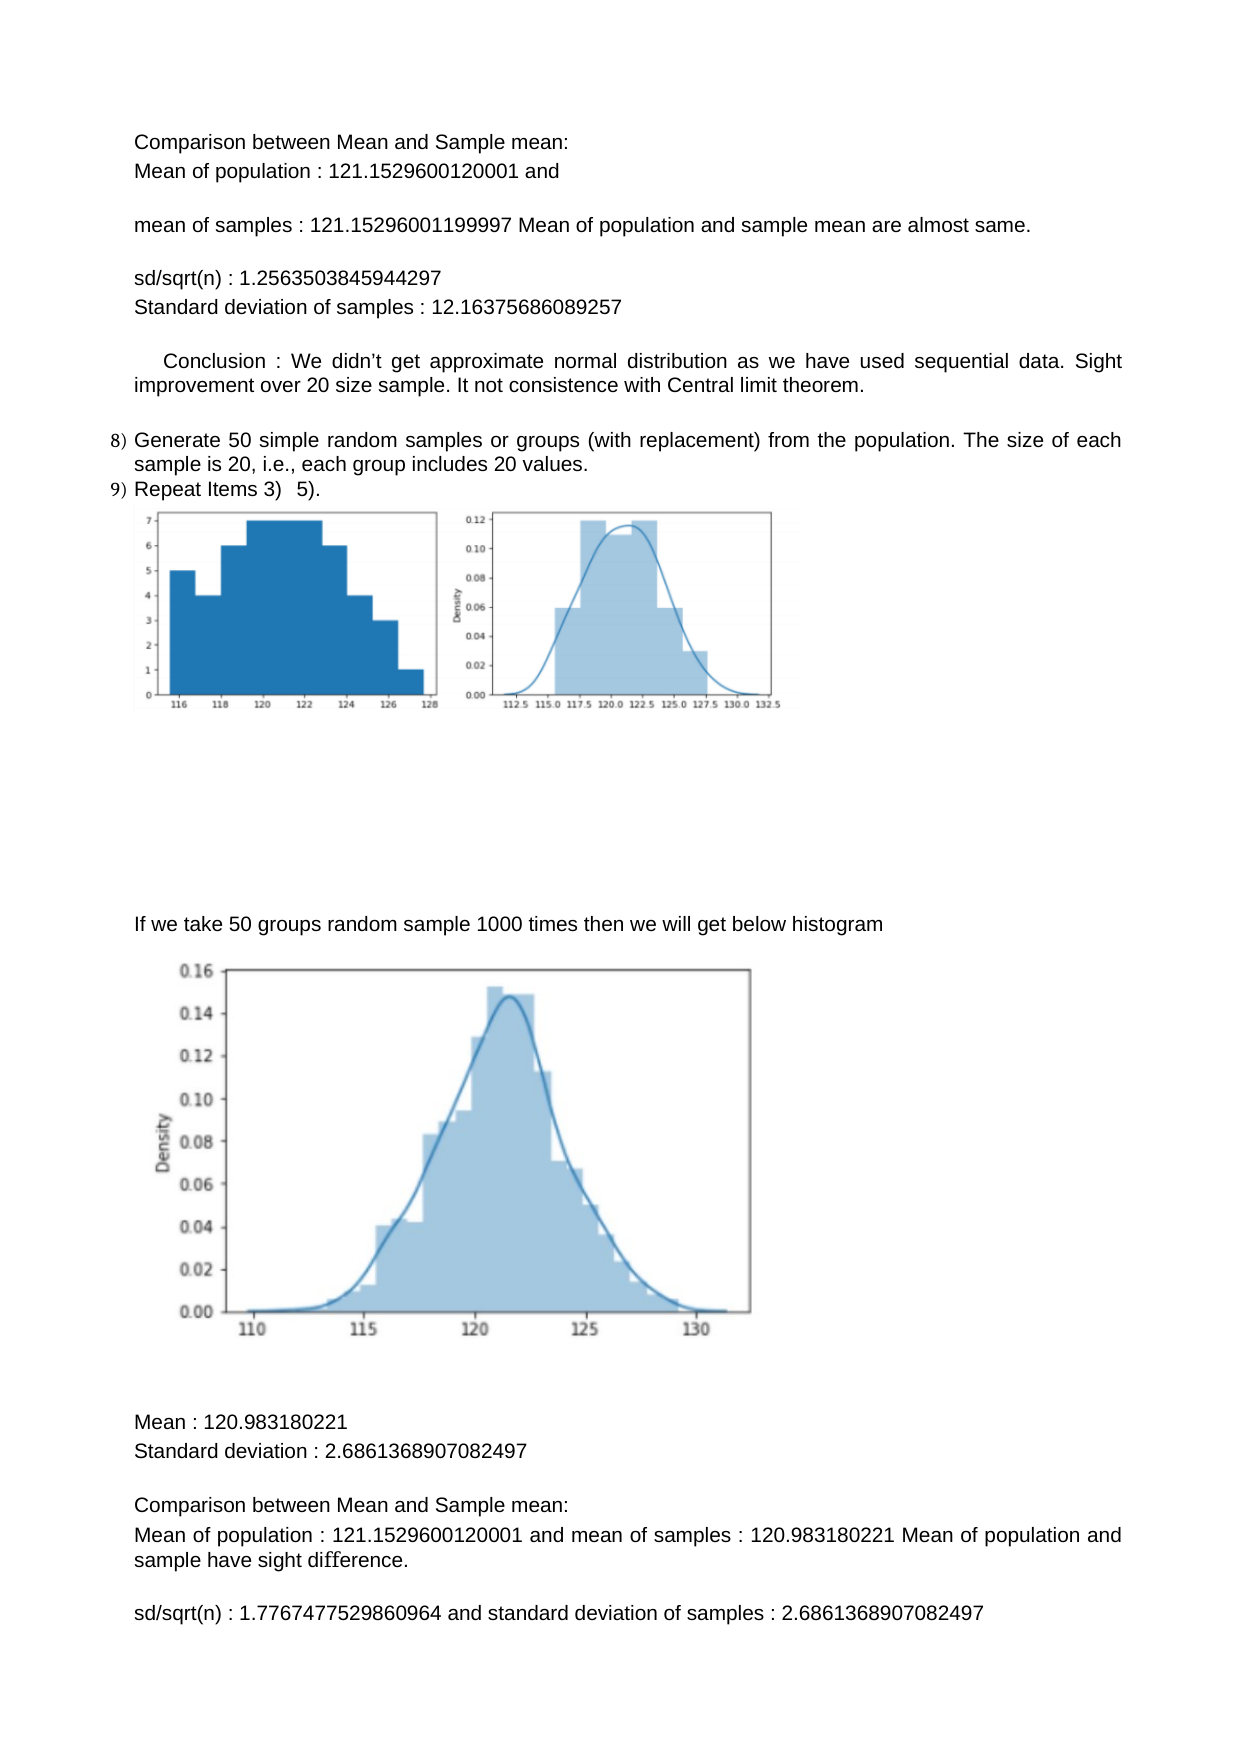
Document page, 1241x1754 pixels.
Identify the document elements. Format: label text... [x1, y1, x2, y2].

text Comparison between Mean and Sample mean: [134, 1493, 1124, 1517]
picture [133, 936, 802, 1365]
text sd/sqrt(n) : 1.2563503845944297 [134, 266, 1124, 290]
text mean of samples : 121.15296001199997 Mean of population and sample mean are almost same. [134, 212, 1124, 236]
list Repeat Items 3) 5). [110, 477, 1124, 501]
text Mean : 120.983180221 [134, 1409, 1124, 1433]
text sd/sqrt(n) : 1.7767477529860964 and standard deviation of samples : 2.6861368907082497 [134, 1601, 1124, 1625]
text Conclusion : We didn’t get approximate normal distribution as we have used sequential data. Sight improvement over 20 size sample. It not consistence with Central limit theorem. [134, 349, 1124, 397]
text Comparison between Mean and Sample mean: [134, 130, 1124, 154]
text If we take 50 groups random sample 1000 times then we will get below histogram [134, 912, 1124, 936]
text Mean of population : 121.1529600120001 and [134, 159, 1124, 183]
text Standard deviation of samples : 12.16375686089257 [134, 295, 1124, 319]
list Generate 50 simple random samples or groups (with replacement) from the population. The size of each sample is 20, i.e., each group includes 20 values. [110, 428, 1124, 476]
text Standard deviation : 2.6861368907082497 [134, 1439, 1124, 1463]
picture [133, 501, 802, 716]
text Mean of population : 121.1529600120001 and mean of samples : 120.983180221 Mean of population and sample have sight difference. [134, 1523, 1124, 1572]
